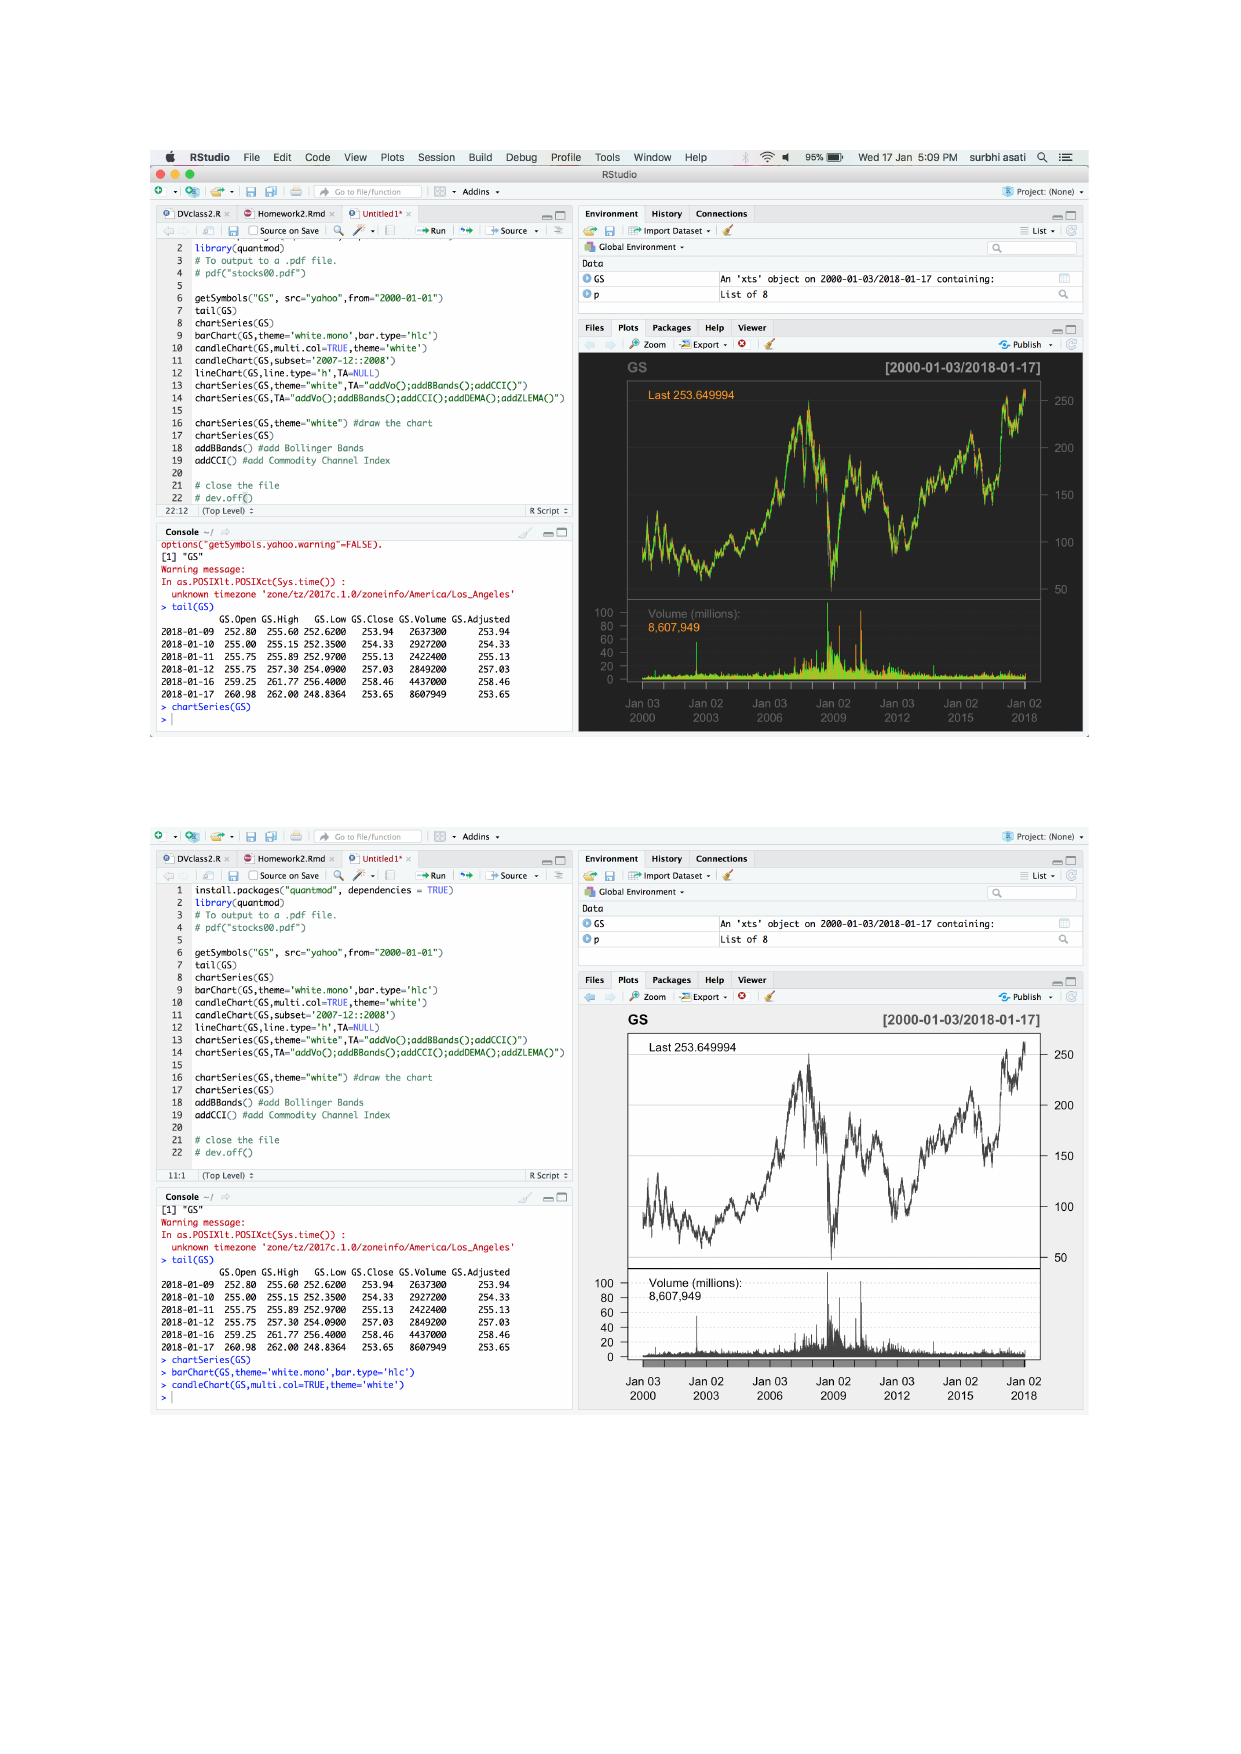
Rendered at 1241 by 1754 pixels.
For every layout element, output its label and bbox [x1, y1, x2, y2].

picture [150, 150, 1089, 737]
picture [150, 827, 1089, 1415]
